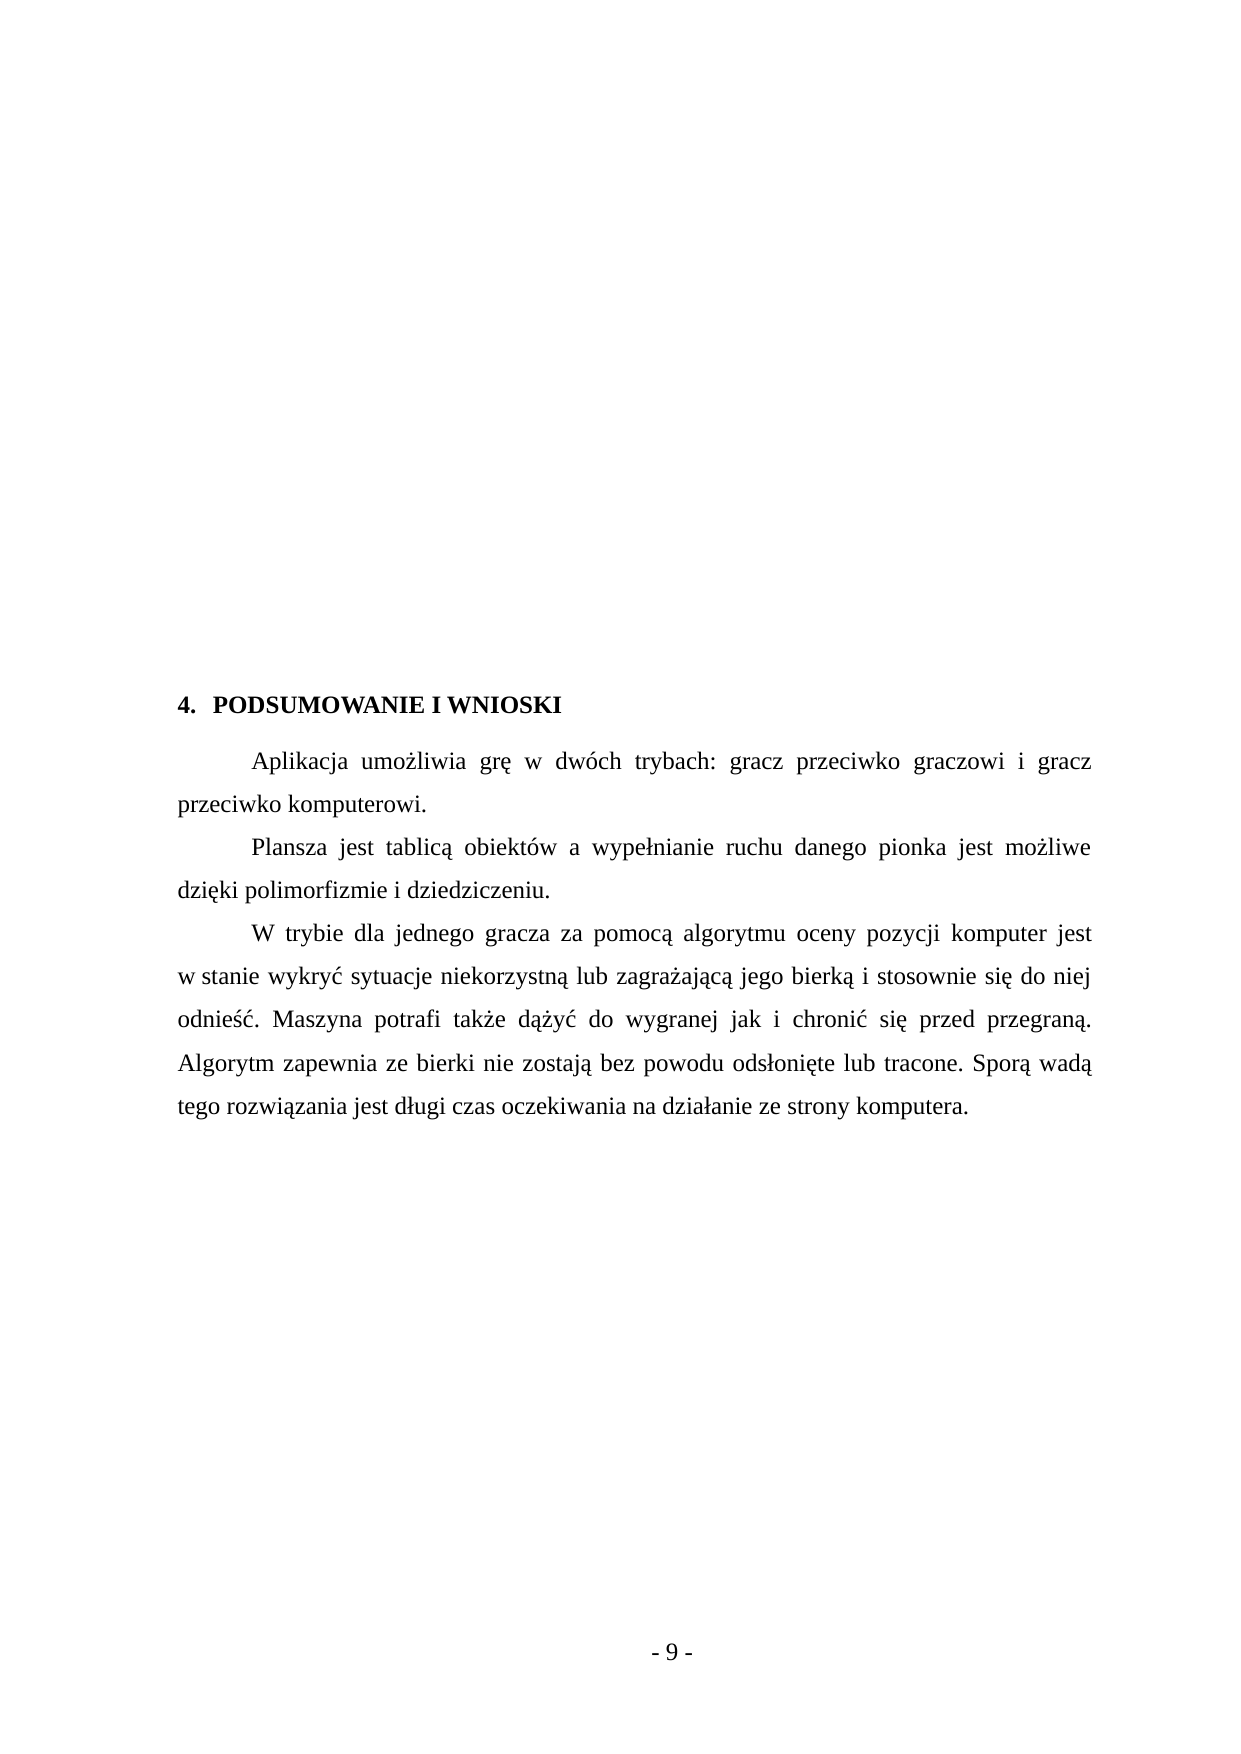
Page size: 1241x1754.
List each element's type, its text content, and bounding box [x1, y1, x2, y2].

text W trybie dla jednego gracza za pomocą algorytmu oceny pozycji komputer jest w stanie wykryć sytuacje niekorzystną lub zagrażającą jego bierką i stosownie się do niej odnieść. Maszyna potrafi także dążyć do wygranej jak i chronić się przed przegraną. Algorytm zapewnia ze bierki nie zostają bez powodu odsłonięte lub tracone. Sporą wadą tego rozwiązania jest długi czas oczekiwania na działanie ze strony komputera. [177, 918, 1092, 1119]
subtitle Podsumowanie i wnioski [177, 690, 1092, 719]
text Aplikacja umożliwia grę w dwóch trybach: gracz przeciwko graczowi i gracz przeciwko komputerowi. [177, 746, 1092, 818]
text Plansza jest tablicą obiektów a wypełnianie ruchu danego pionka jest możliwe dzięki polimorfizmie i dziedziczeniu. [177, 832, 1092, 904]
